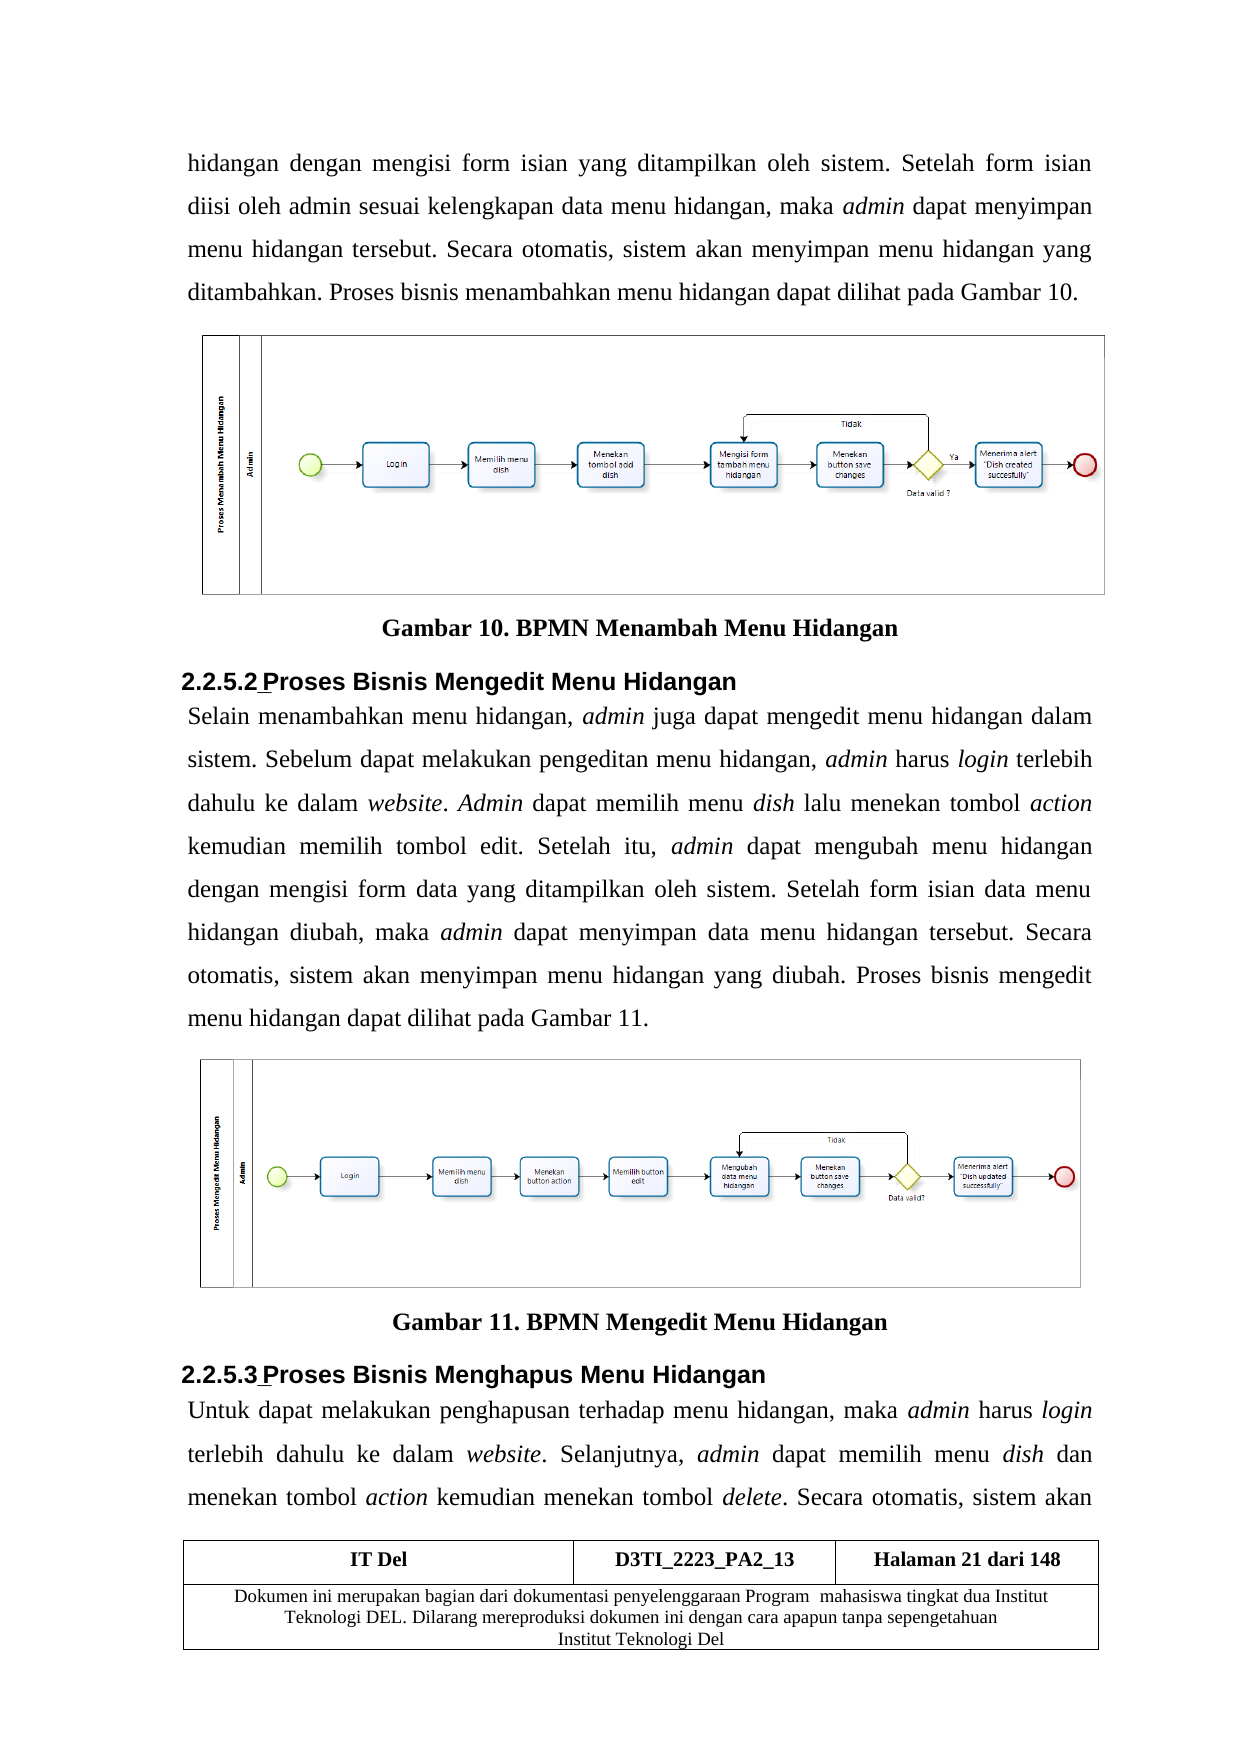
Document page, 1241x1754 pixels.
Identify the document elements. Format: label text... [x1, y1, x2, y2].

text Gambar 11. BPMN Mengedit Menu Hidangan [187, 1307, 1092, 1336]
subtitle Proses Bisnis Menghapus Menu Hidangan [181, 1361, 1092, 1389]
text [187, 148, 1092, 306]
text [187, 1396, 1092, 1511]
subtitle Proses Bisnis Mengedit Menu Hidangan [181, 666, 1092, 695]
text Selain menambahkan menu hidangan, admin juga dapat mengedit menu hidangan dalam sistem. Sebelum dapat melakukan pengeditan menu hidangan, admin harus login terlebih dahulu ke dalam website. Admin dapat memilih menu dish lalu menekan tombol action kemudian memilih tombol edit. Setelah itu, admin dapat mengubah menu hidangan dengan mengisi form data yang ditampilkan oleh sistem. Setelah form isian data menu hidangan diubah, maka admin dapat menyimpan data menu hidangan tersebut. Secara otomatis, sistem akan menyimpan menu hidangan yang diubah. Proses bisnis mengedit menu hidangan dapat dilihat pada Gambar 11. [187, 701, 1092, 1032]
picture [187, 1046, 1093, 1293]
picture [187, 320, 1118, 599]
text Gambar 10. BPMN Menambah Menu Hidangan [187, 613, 1092, 641]
